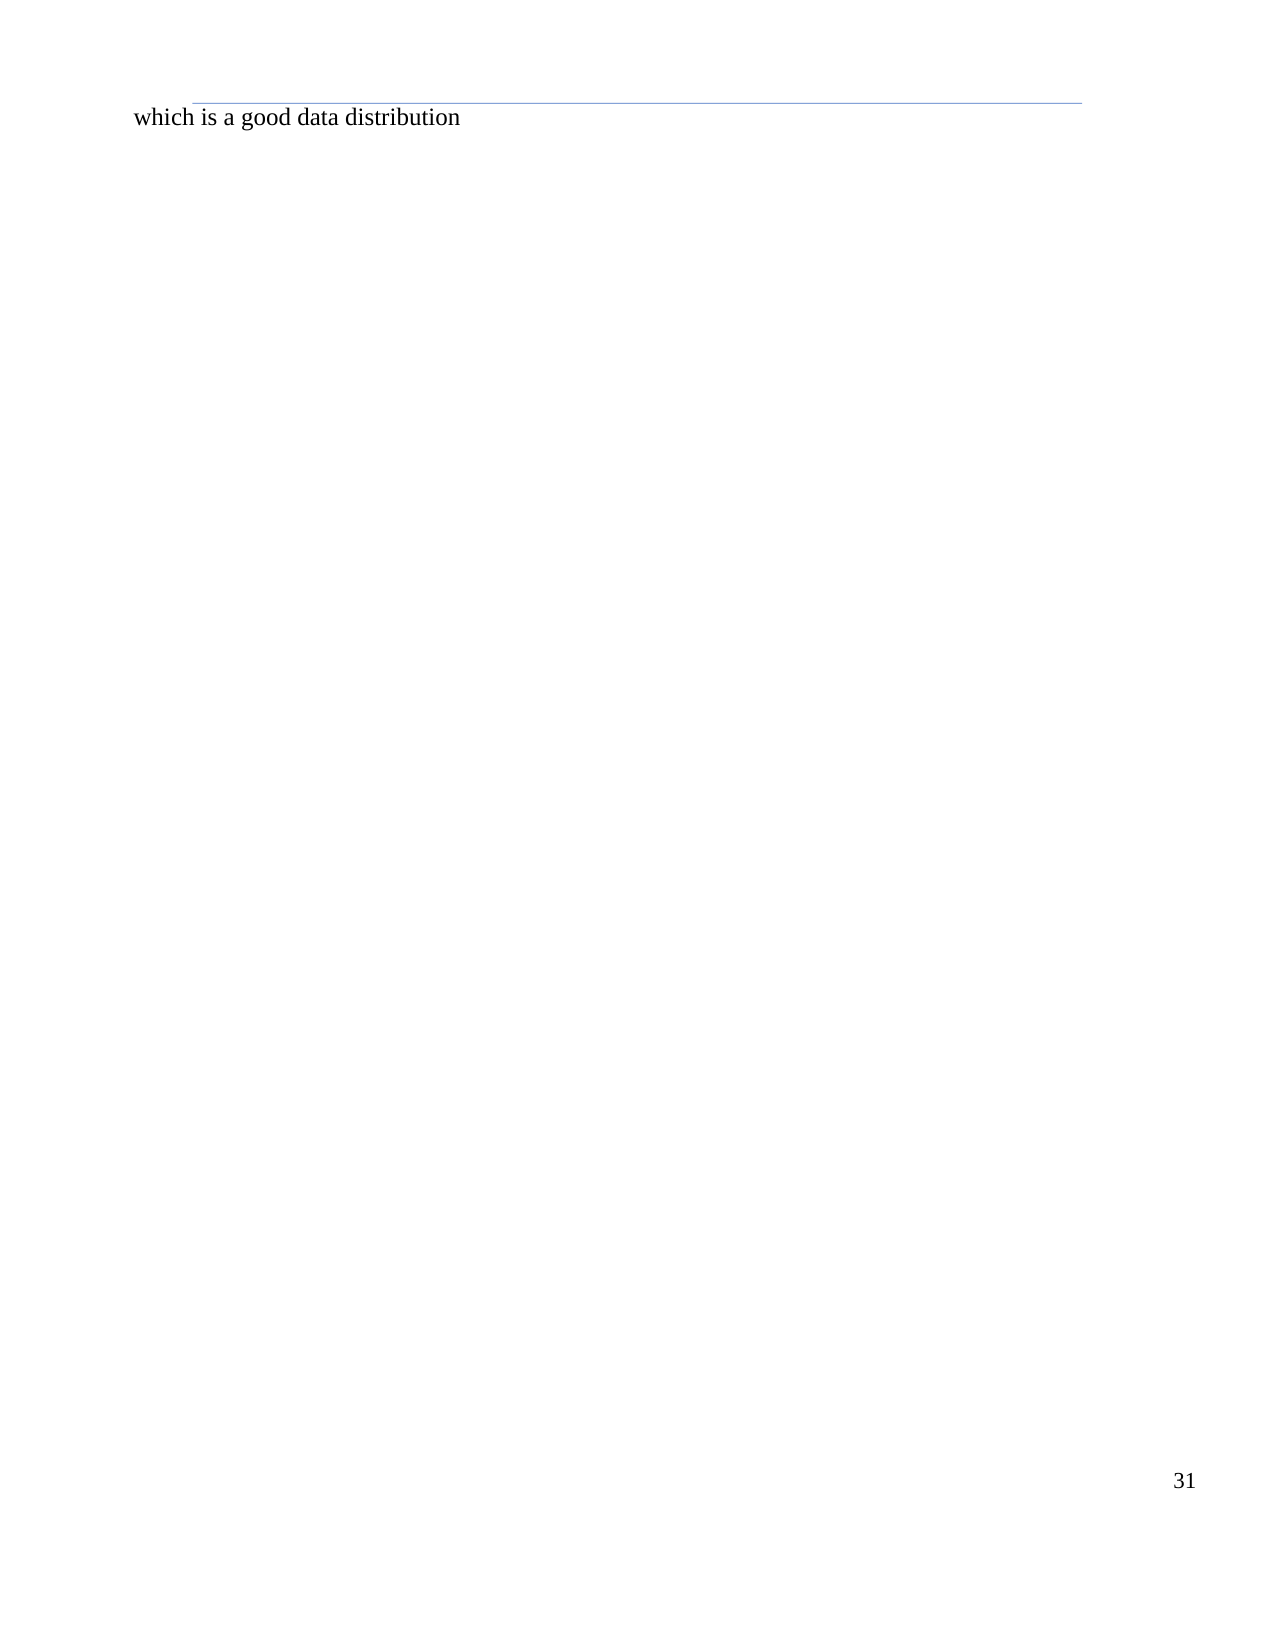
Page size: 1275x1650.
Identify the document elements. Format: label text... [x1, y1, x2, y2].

text which is a good data distribution [133, 102, 1196, 131]
